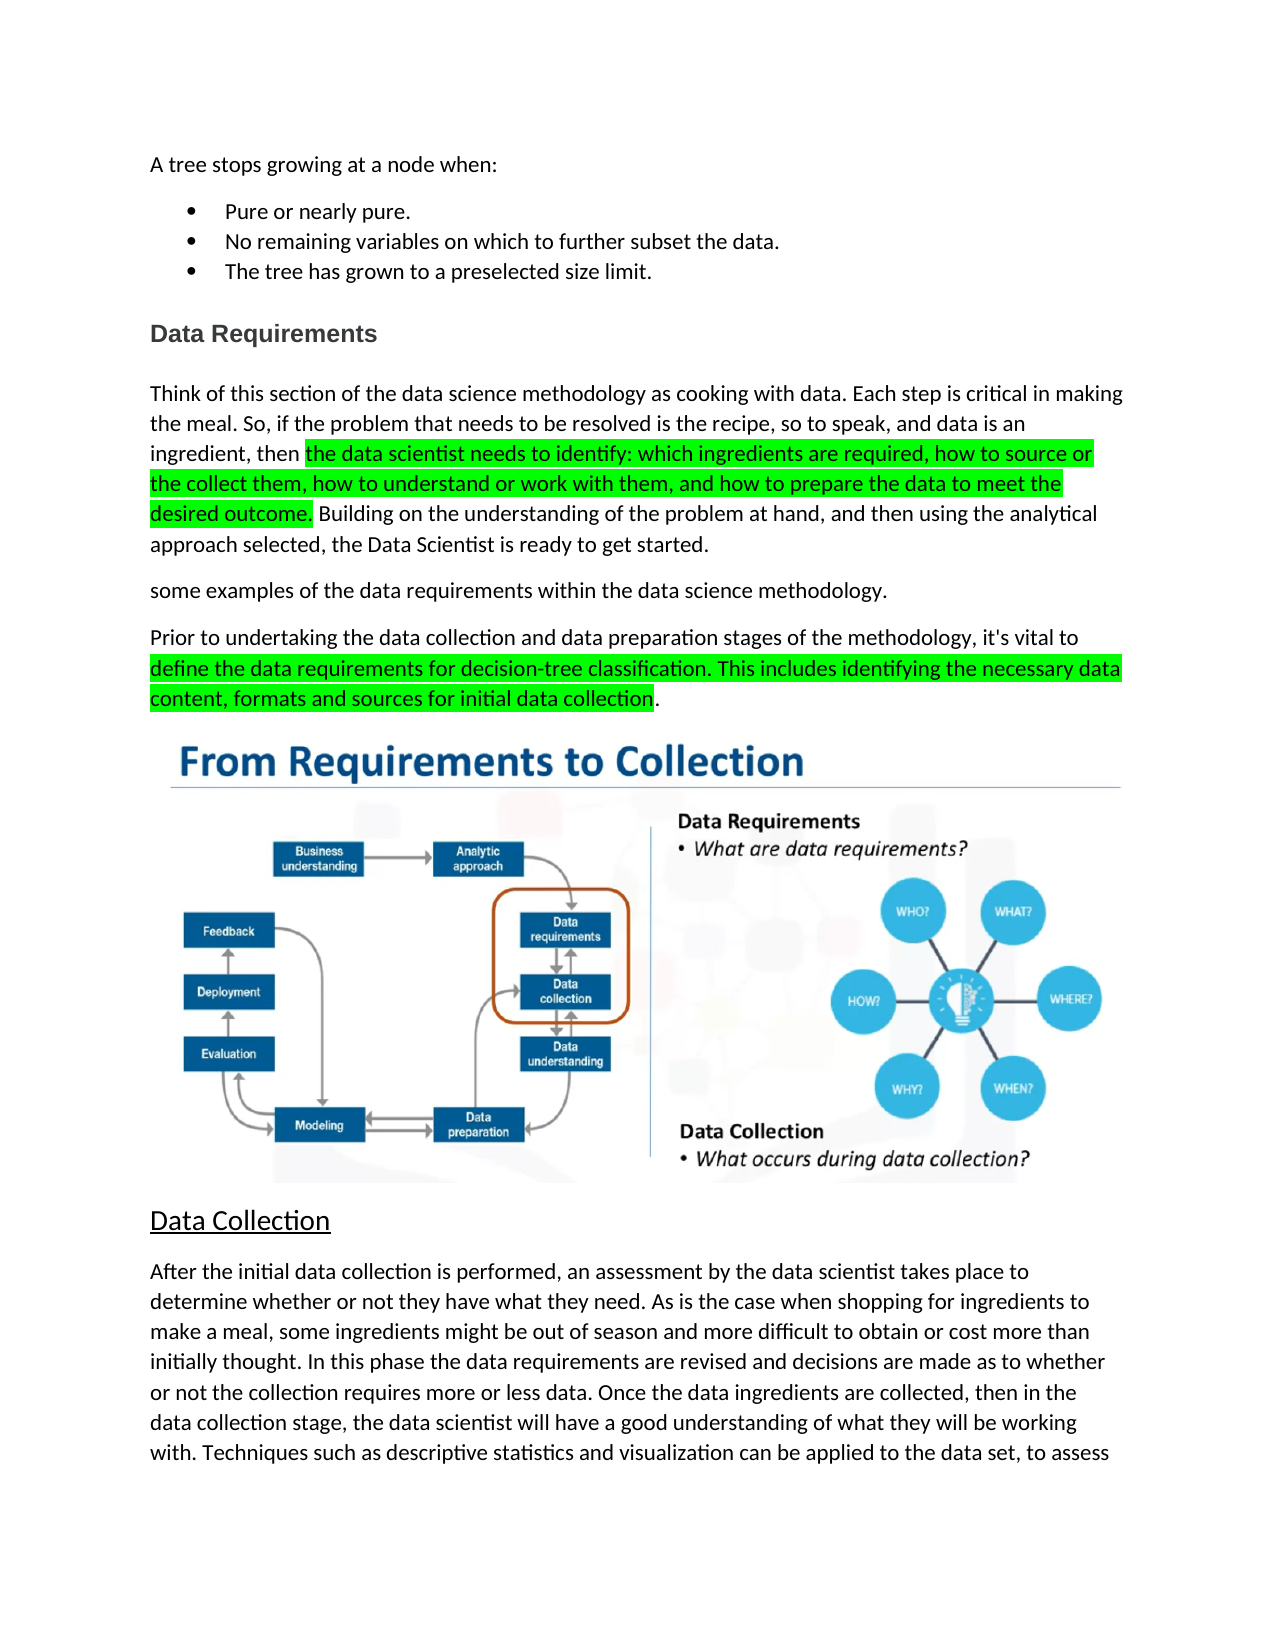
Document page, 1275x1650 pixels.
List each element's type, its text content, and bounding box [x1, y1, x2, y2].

list Pure or nearly pure. [187, 197, 1125, 225]
text Data Collection [150, 1202, 1125, 1237]
text some examples of the data requirements within the data science methodology. [150, 577, 1125, 605]
list The tree has grown to a preselected size limit. [187, 257, 1125, 285]
picture [150, 730, 1125, 1183]
text Prior to undertaking the data collection and data preparation stages of the methodology, it's vital to define the data requirements for decision-tree classification. This includes identifying the necessary data content, formats and sources for initial data collection. [150, 623, 1125, 712]
list No remaining variables on which to further subset the data. [187, 227, 1125, 255]
text Think of this section of the data science methodology as cooking with data. Each step is critical in making the meal. So, if the problem that needs to be resolved is the recipe, so to speak, and data is an ingredient, then the data scientist needs to identify: which ingredients are required, how to source or the collect them, how to understand or work with them, and how to prepare the data to meet the desired outcome. Building on the understanding of the problem at hand, and then using the analytical approach selected, the Data Scientist is ready to get started. [150, 379, 1125, 558]
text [150, 1257, 1125, 1466]
text A tree stops growing at a node when: [150, 150, 1125, 178]
text Data Requirements [150, 319, 1125, 347]
